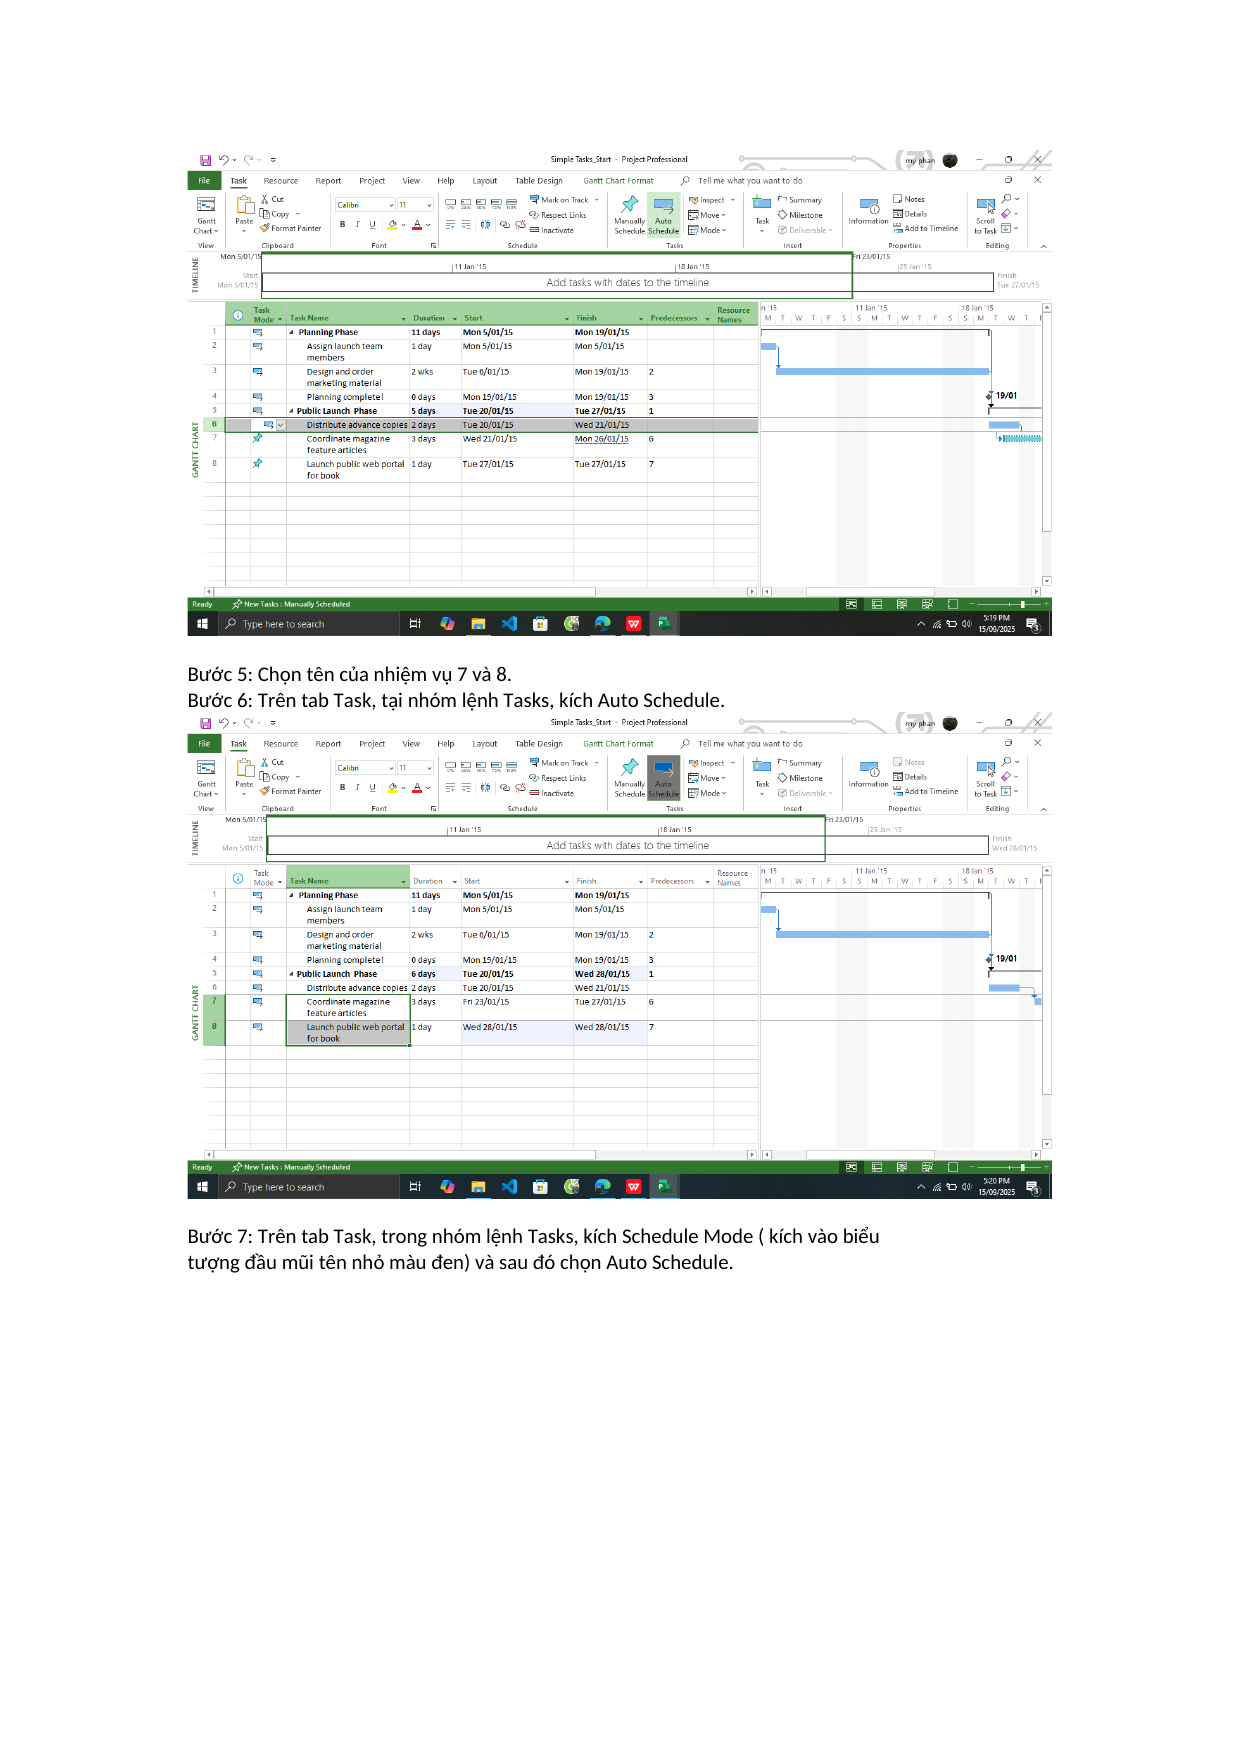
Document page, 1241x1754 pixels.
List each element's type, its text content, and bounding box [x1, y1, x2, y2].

text tượng đầu mũi tên nhỏ màu đen) và sau đó chọn Auto Schedule. [187, 1249, 1053, 1274]
text Bước 5: Chọn tên của nhiệm vụ 7 và 8. [187, 661, 1053, 687]
picture [187, 712, 1052, 1199]
picture [187, 150, 1052, 636]
text Bước 6: Trên tab Task, tại nhóm lệnh Tasks, kích Auto Schedule. [187, 687, 1053, 712]
text Bước 7: Trên tab Task, trong nhóm lệnh Tasks, kích Schedule Mode ( kích vào biểu [187, 1224, 1053, 1249]
